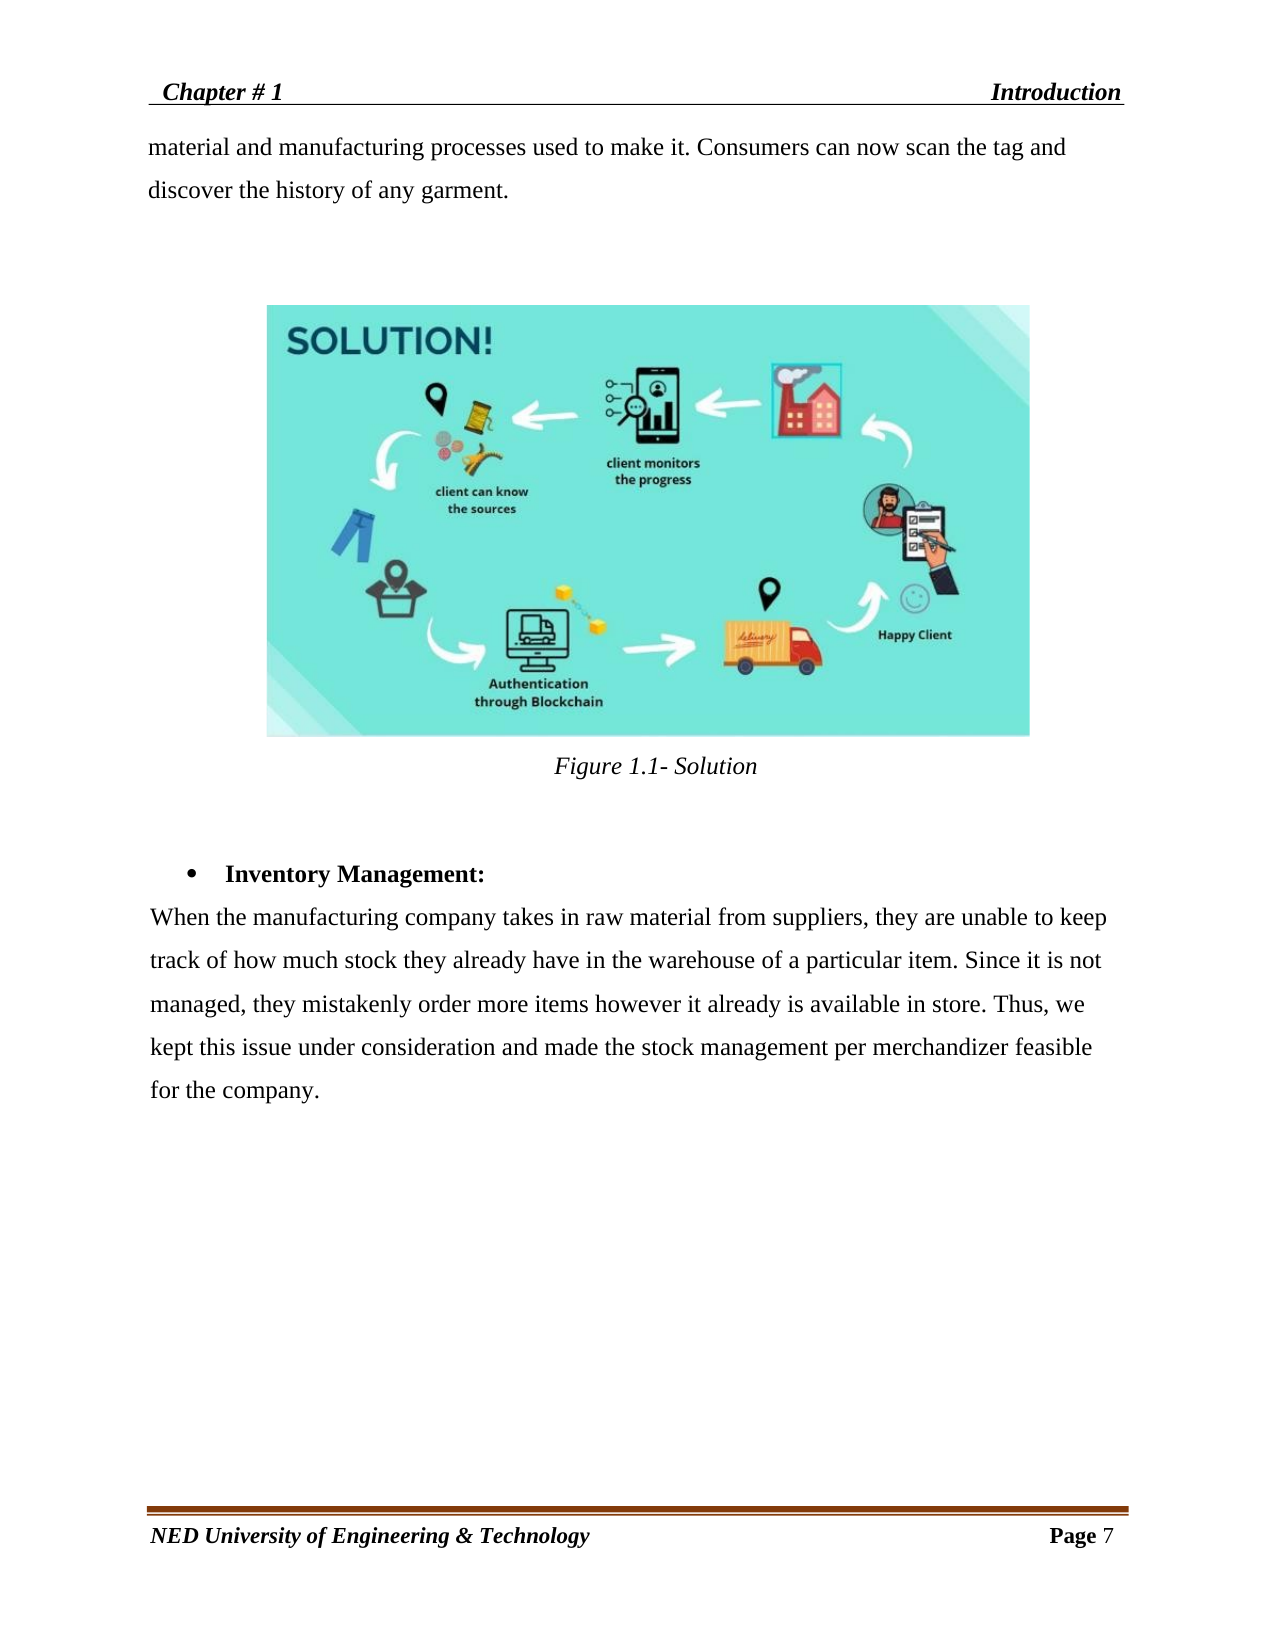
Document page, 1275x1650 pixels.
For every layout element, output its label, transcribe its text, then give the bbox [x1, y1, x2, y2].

text When the manufacturing company takes in raw material from suppliers, they are unable to keep track of how much stock they already have in the warehouse of a particular item. Since it is not managed, they mistakenly order more items however it already is available in store. Thus, we kept this issue under consideration and made the stock management per merchandizer feasible for the company. [150, 902, 1120, 1104]
picture [266, 305, 1030, 737]
subtitle Inventory Management: [187, 859, 1177, 888]
text material and manufacturing processes used to make it. Consumers can now scan the tag and [135, 132, 1125, 161]
text Figure 1.1- Solution [135, 751, 1125, 780]
text discover the history of any garment. [135, 175, 1125, 204]
